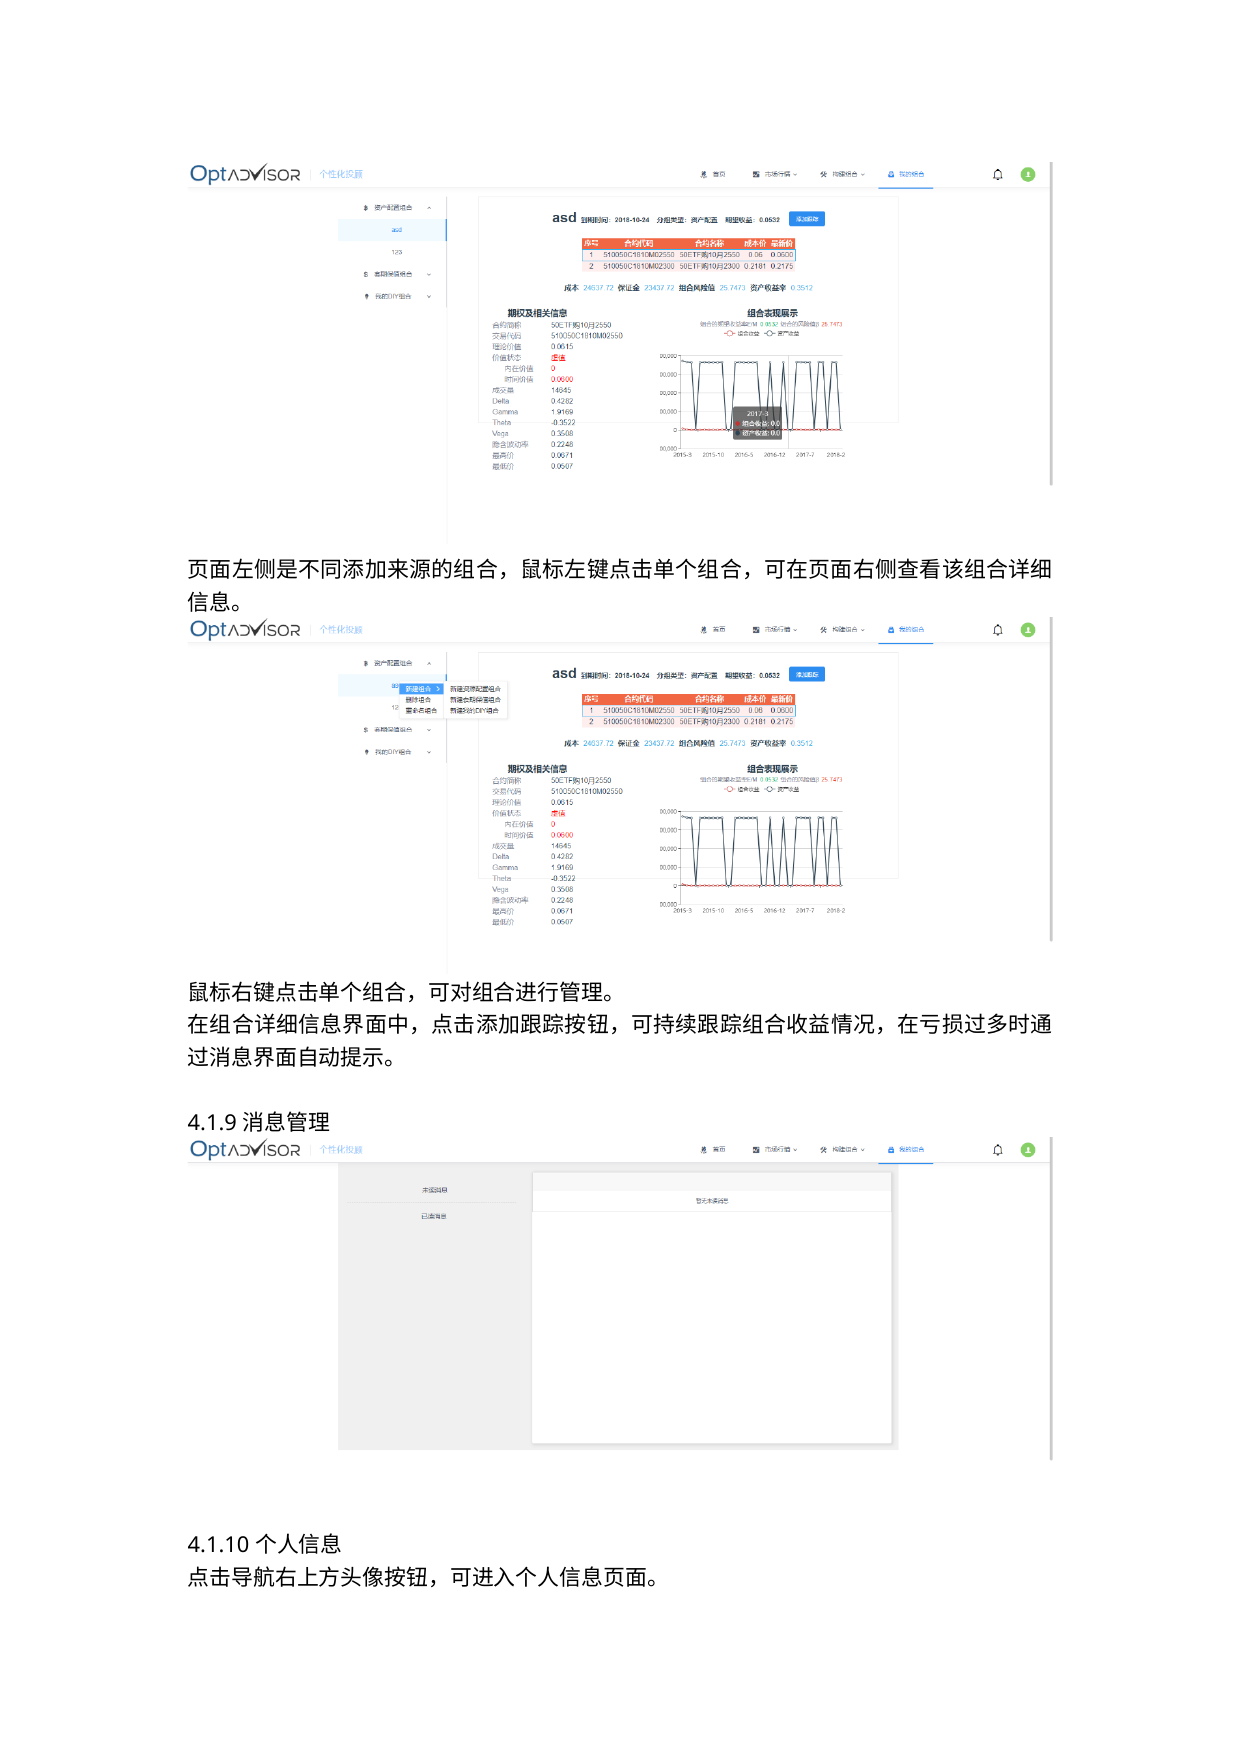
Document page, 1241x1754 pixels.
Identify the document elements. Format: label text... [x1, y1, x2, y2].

picture [187, 617, 1053, 974]
text 4.1.10 个人信息 [187, 1527, 1053, 1559]
picture [187, 1137, 1053, 1517]
text 页面左侧是不同添加来源的组合，鼠标左键点击单个组合，可在页面右侧查看该组合详细信息。 [187, 552, 1053, 617]
text 在组合详细信息界面中，点击添加跟踪按钮，可持续跟踪组合收益情况，在亏损过多时通过消息界面自动提示。 [187, 1007, 1053, 1072]
text 鼠标右键点击单个组合，可对组合进行管理。 [187, 974, 1053, 1007]
picture [187, 162, 1053, 544]
text 点击导航右上方头像按钮，可进入个人信息页面。 [187, 1559, 1053, 1592]
text 4.1.9 消息管理 [187, 1104, 1053, 1137]
